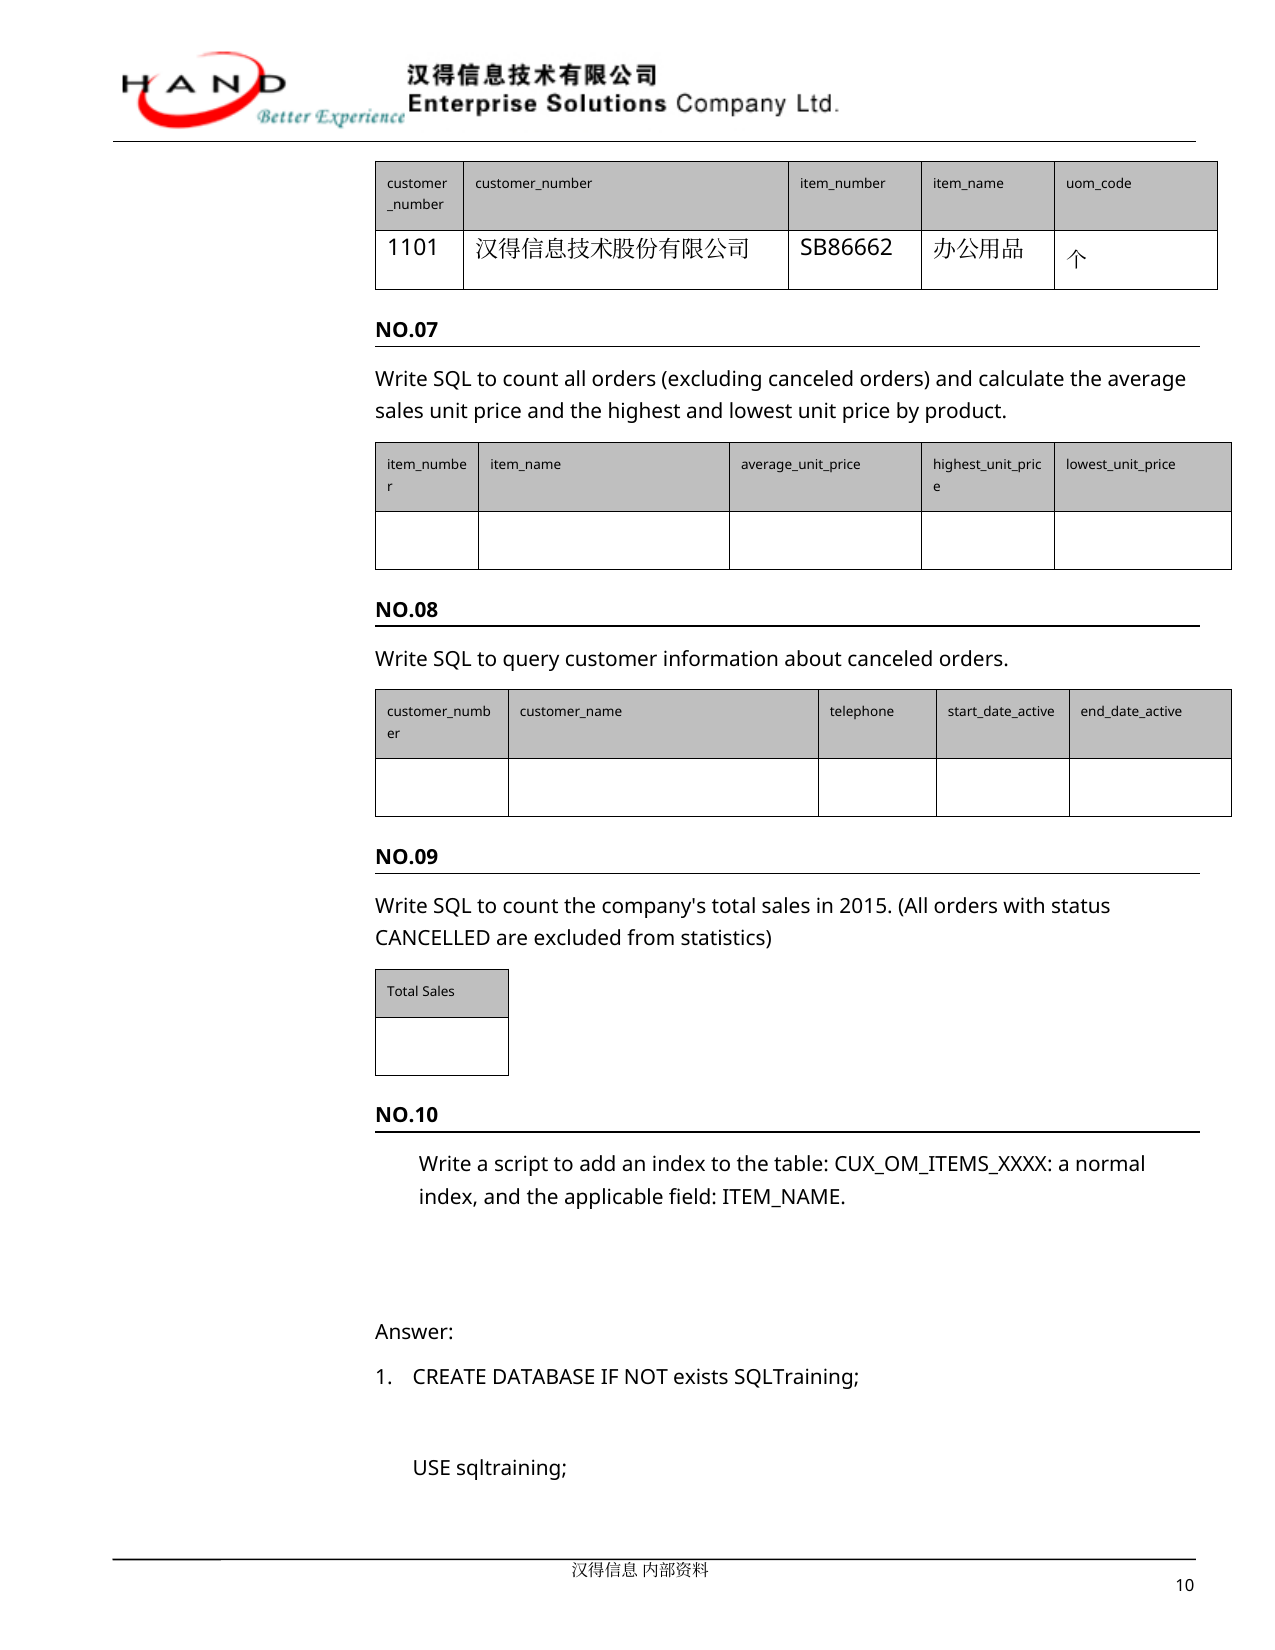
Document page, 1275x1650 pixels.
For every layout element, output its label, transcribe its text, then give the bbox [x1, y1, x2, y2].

text USE sqltraining; [412, 1453, 1200, 1481]
table_cell [376, 512, 478, 569]
table_cell [376, 759, 508, 816]
text Write SQL to query customer information about canceled orders. [375, 644, 1200, 672]
table_header customer_name [509, 690, 818, 758]
table_cell [479, 512, 729, 569]
table_cell 个 [1055, 231, 1217, 289]
table_header customer_number [376, 690, 508, 758]
table_cell [937, 759, 1069, 816]
table_cell 1101 [376, 231, 463, 289]
table_cell [730, 512, 921, 569]
table_header average_unit_price [730, 443, 921, 511]
table_cell [819, 759, 936, 816]
table_header telephone [819, 690, 936, 758]
table_header start_date_active [937, 690, 1069, 758]
subtitle NO.09 [375, 842, 1200, 873]
table_cell [1070, 759, 1231, 816]
subtitle NO.10 [375, 1101, 1200, 1131]
table_header customer_number [464, 162, 788, 230]
table_cell 汉得信息技术股份有限公司 [464, 231, 788, 289]
table_cell 办公用品 [922, 231, 1054, 289]
text Write SQL to count the company's total sales in 2015. (All orders with status CANCELLED are excluded from statistics) [375, 891, 1200, 952]
text Answer: [375, 1317, 1200, 1346]
table_cell SB86662 [789, 231, 921, 289]
table_header uom_code [1055, 162, 1217, 230]
table_cell [376, 1018, 508, 1074]
table_header item_number [789, 162, 921, 230]
table_cell [922, 512, 1054, 569]
table_cell [509, 759, 818, 816]
table_cell [1055, 512, 1231, 569]
picture [112, 45, 844, 137]
table_header lowest_unit_price [1055, 443, 1231, 511]
subtitle NO.08 [375, 595, 1200, 625]
subtitle NO.07 [375, 315, 1200, 346]
table_header end_date_active [1070, 690, 1231, 758]
text Write a script to add an index to the table: CUX_OM_ITEMS_XXXX: a normal index, and the applicable field: ITEM_NAME. [419, 1149, 1200, 1210]
table_header highest_unit_price [922, 443, 1054, 511]
table_header customer_number [376, 162, 463, 230]
table_header item_name [922, 162, 1054, 230]
table_header Total Sales [376, 970, 508, 1017]
table_header item_number [376, 443, 478, 511]
table_header item_name [479, 443, 729, 511]
list CREATE DATABASE IF NOT exists SQLTraining; [375, 1362, 1200, 1391]
text Write SQL to count all orders (excluding canceled orders) and calculate the average sales unit price and the highest and lowest unit price by product. [375, 364, 1200, 425]
